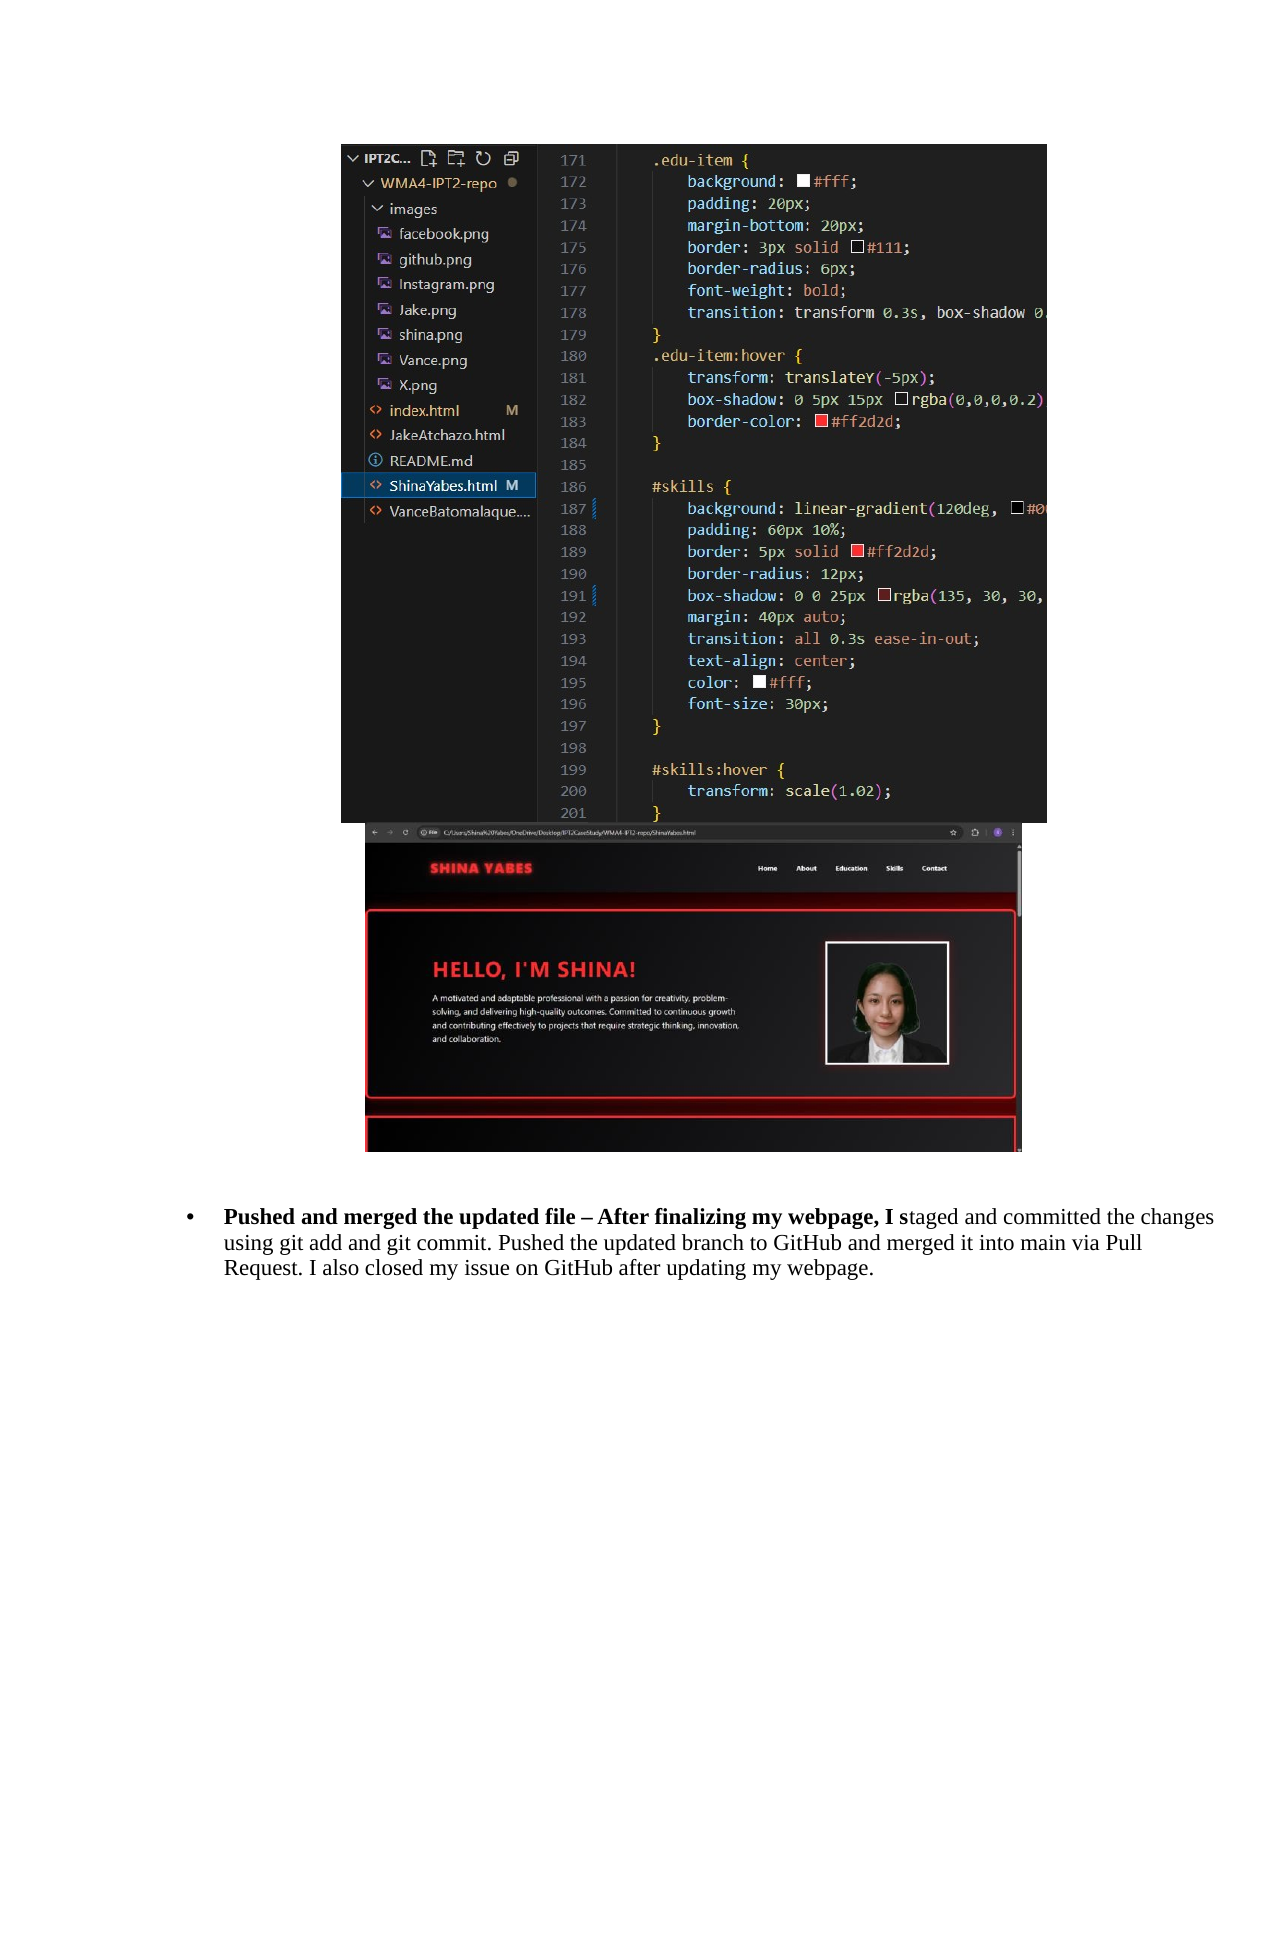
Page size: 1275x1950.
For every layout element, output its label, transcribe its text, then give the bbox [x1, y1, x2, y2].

picture [341, 144, 1047, 1152]
list Pushed and merged the updated file – After finalizing my webpage, I staged and committed the changes using git add and git commit. Pushed the updated branch to GitHub and merged it into main via Pull Request. I also closed my issue on GitHub after updating my webpage. [186, 1204, 1223, 1281]
